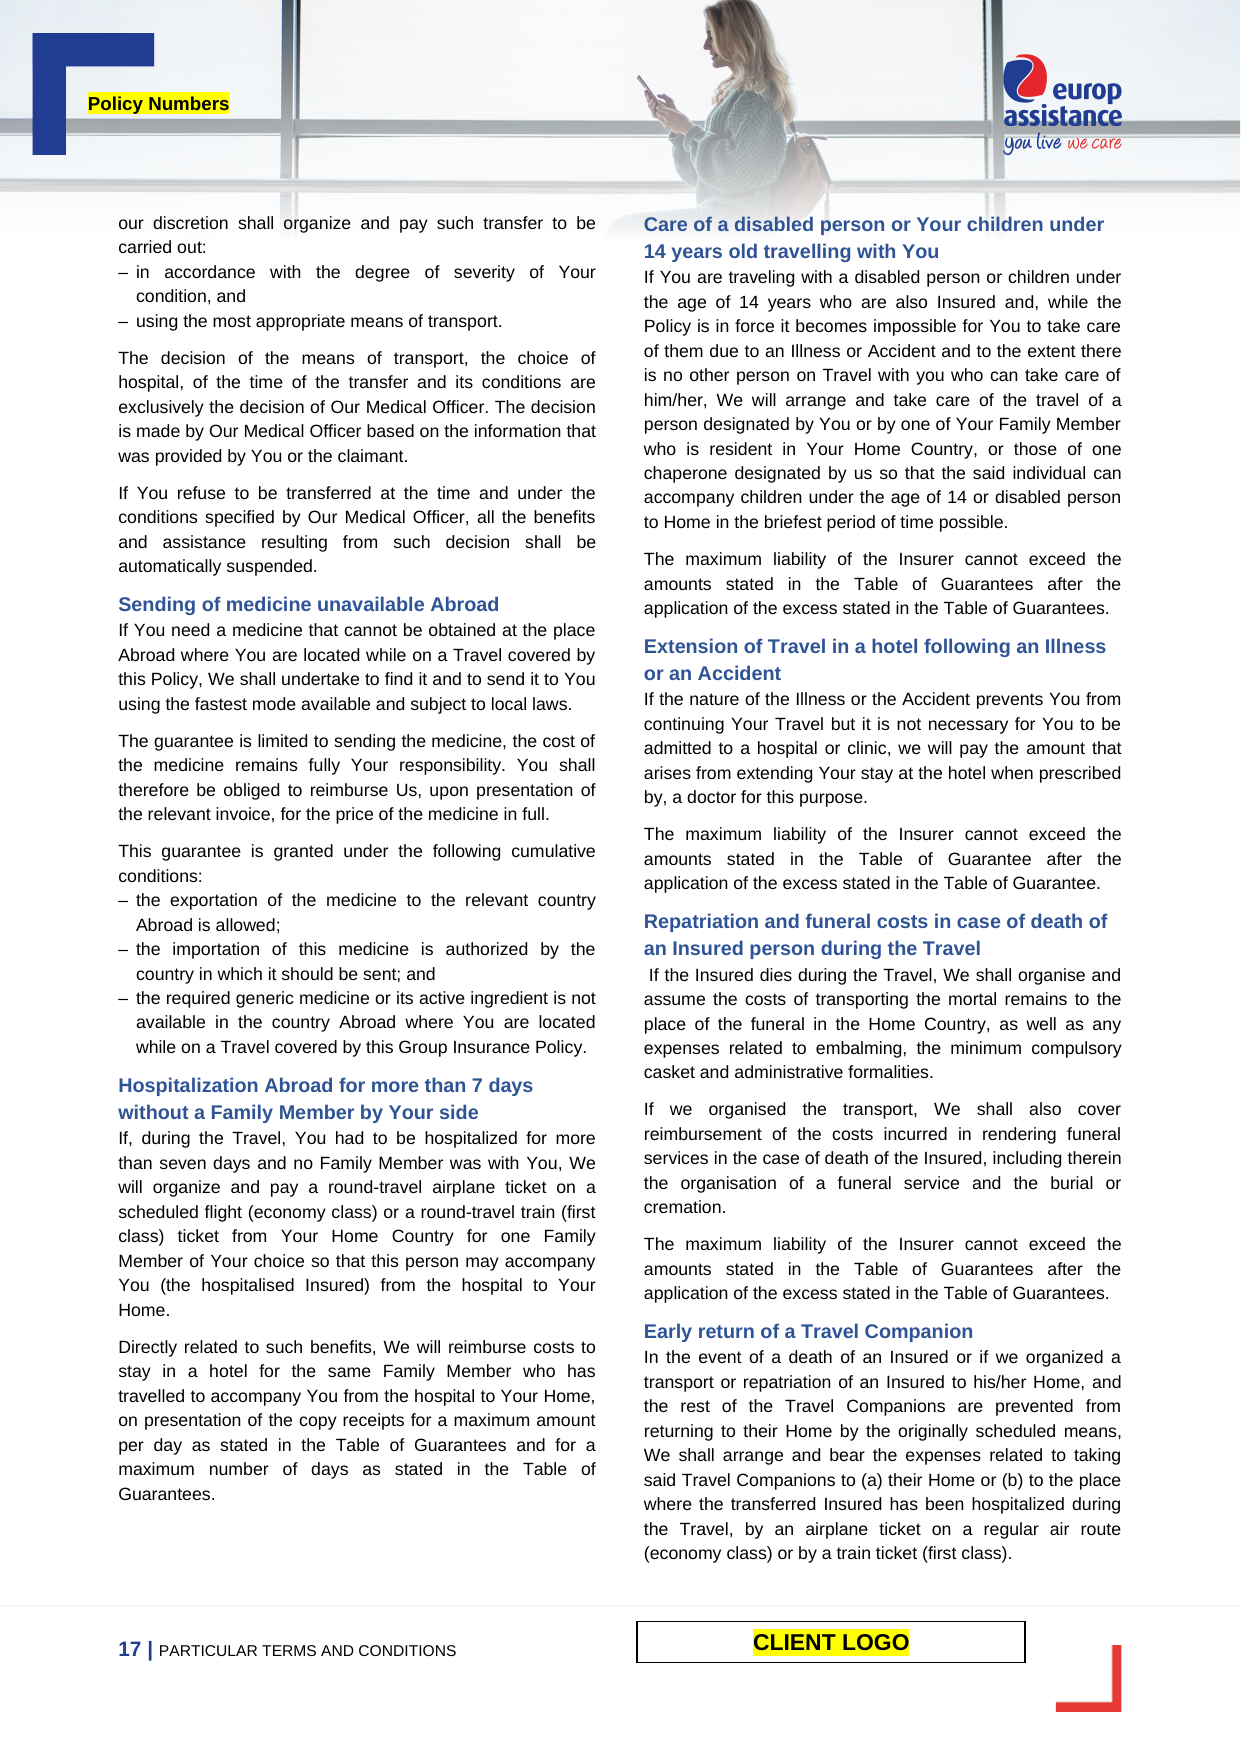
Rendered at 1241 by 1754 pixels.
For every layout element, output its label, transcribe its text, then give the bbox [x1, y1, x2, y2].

text In the event of a death of an Insured or if we organized a transport or repatriation of an Insured to his/her Home, and the rest of the Travel Companions are prevented from returning to their Home by the originally scheduled means, We shall arrange and bear the expenses related to taking said Travel Companions to (a) their Home or (b) to the place where the transferred Insured has been hospitalized during the Travel, by an airplane ticket on a regular air route (economy class) or by a train ticket (first class). [644, 1347, 1122, 1563]
text Directly related to such benefits, We will reimburse costs to stay in a hotel for the same Family Member who has travelled to accompany You from the hospital to Your Home, on presentation of the copy receipts for a maximum amount per day as stated in the Table of Guarantees and for a maximum number of days as stated in the Table of Guarantees. [118, 1336, 596, 1504]
text The maximum liability of the Insurer cannot exceed the amounts stated in the Table of Guarantee after the application of the excess stated in the Table of Guarantee. [644, 824, 1122, 893]
subtitle Repatriation and funeral costs in case of death of an Insured person during the Travel [644, 910, 1122, 960]
list the importation of this medicine is authorized by the country in which it should be sent; and [118, 939, 596, 984]
text The guarantee is limited to sending the medicine, the cost of the medicine remains fully Your responsibility. You shall therefore be obliged to reimburse Us, upon presentation of the relevant invoice, for the price of the medicine in full. [118, 730, 596, 824]
subtitle Hospitalization Abroad for more than 7 days without a Family Member by Your side [118, 1074, 596, 1123]
subtitle Extension of Travel in a hotel following an Illness or an Accident [644, 635, 1122, 684]
subtitle Sending of medicine unavailable Abroad [118, 593, 596, 616]
text If You are traveling with a disabled person or children under the age of 14 years who are also Insured and, while the Policy is in force it becomes impossible for You to take care of them due to an Illness or Accident and to the extent there is no other person on Travel with you who can take care of him/her, We will arrange and take care of the travel of a person designated by You or by one of Your Family Member who is resident in Your Home Country, or those of one chaperone designated by us so that the said individual can accompany children under the age of 14 or disabled person to Home in the briefest period of time possible. [644, 267, 1122, 532]
text If we organised the transport, We shall also cover reimbursement of the costs incurred in rendering funeral services in the case of death of the Insured, including therein the organisation of a funeral service and the burial or cremation. [644, 1099, 1122, 1217]
subtitle Care of a disabled person or Your children under 14 years old travelling with You [644, 213, 1122, 262]
list using the most appropriate means of transport. [118, 311, 596, 331]
text The decision of the means of transport, the choice of hospital, of the time of the transfer and its conditions are exclusively the decision of Our Medical Officer. The decision is made by Our Medical Officer based on the information that was provided by You or the claimant. [118, 347, 596, 466]
picture [0, 0, 1241, 242]
text If You need a medicine that cannot be obtained at the place Abroad where You are located while on a Travel covered by this Policy, We shall undertake to find it and to send it to You using the fastest mode available and subject to local laws. [118, 620, 596, 714]
text If, during the Travel, You had to be hospitalized for more than seven days and no Family Member was with You, We will organize and pay a round-travel airplane ticket on a scheduled flight (economy class) or a round-travel train (first class) ticket from Your Home Country for one Family Member of Your choice so that this person may accompany You (the hospitalised Insured) from the hospital to Your Home. [118, 1128, 596, 1320]
text If the Insured dies during the Travel, We shall organise and assume the costs of transporting the mortal remains to the place of the funeral in the Home Country, as well as any expenses related to embalming, the minimum compulsory casket and administrative formalities. [644, 964, 1122, 1083]
list the required generic medicine or its active ingredient is not available in the country Abroad where You are located while on a Travel covered by this Group Insurance Policy. [118, 988, 596, 1057]
subtitle Early return of a Travel Companion [644, 1320, 1122, 1343]
list the exportation of the medicine to the relevant country Abroad is allowed; [118, 890, 596, 935]
list in accordance with the degree of severity of Your condition, and [118, 262, 596, 306]
text If You refuse to be transferred at the time and under the conditions specified by Our Medical Officer, all the benefits and assistance resulting from such decision shall be automatically suspended. [118, 482, 596, 576]
text If the nature of the Illness or the Accident prevents You from continuing Your Travel but it is not necessary for You to be admitted to a hospital or clinic, we will pay the amount that arises from extending Your stay at the hotel when prescribed by, a doctor for this purpose. [644, 689, 1122, 807]
text This guarantee is granted under the following cumulative conditions: [118, 841, 596, 886]
